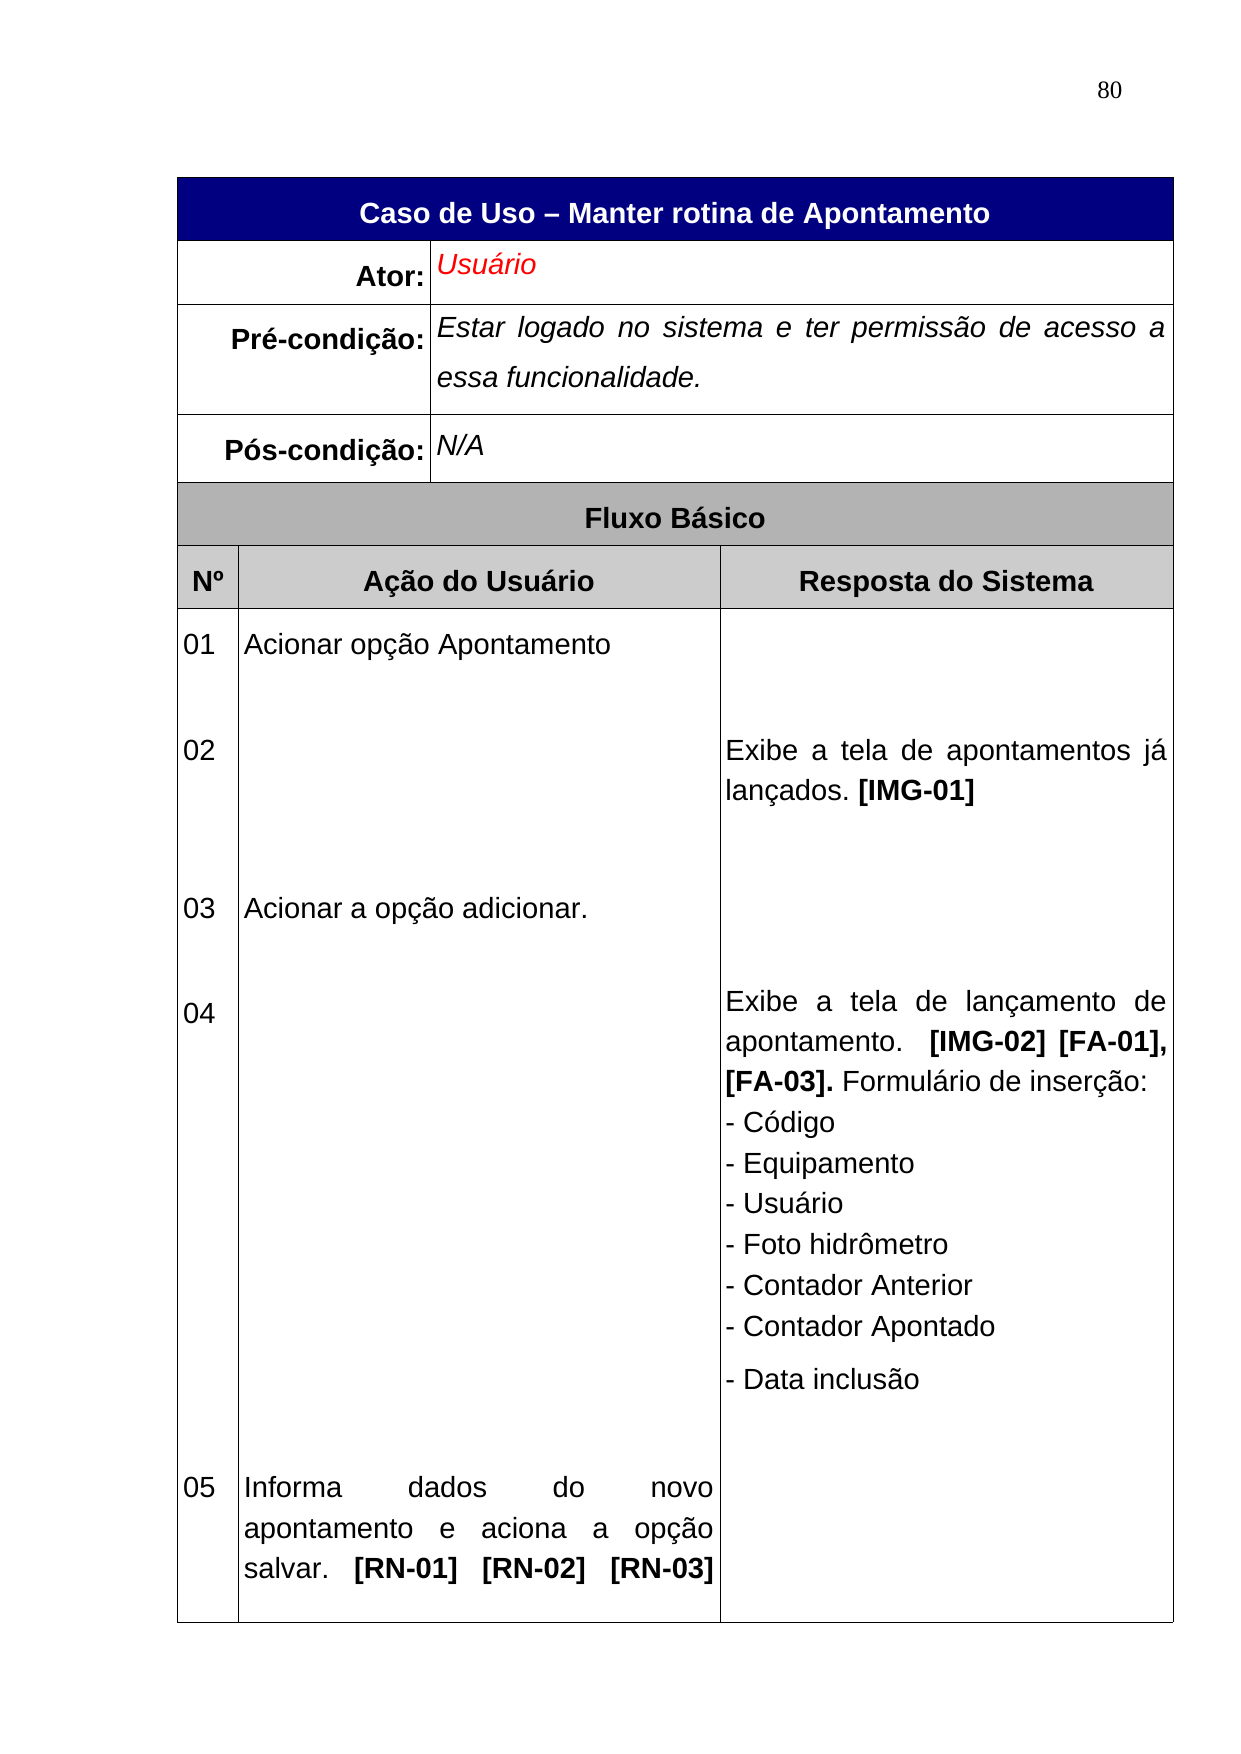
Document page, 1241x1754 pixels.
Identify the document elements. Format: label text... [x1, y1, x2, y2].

table_cell 01 02 03 04 05 06 [178, 609, 238, 1622]
table_cell Usuário [431, 241, 1173, 304]
table_cell Ator: [178, 241, 430, 304]
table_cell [239, 609, 720, 1622]
table_cell Fluxo Básico [178, 483, 1173, 545]
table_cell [721, 609, 1173, 1622]
table_cell N/A [431, 415, 1173, 482]
table_header Caso de Uso – Manter rotina de Apontamento [178, 178, 1173, 240]
table_cell Nº [178, 546, 238, 608]
table_cell Pós-condição: [178, 415, 430, 482]
table_cell Ação do Usuário [239, 546, 720, 608]
table_cell Pré-condição: [178, 305, 430, 414]
table_cell Resposta do Sistema [721, 546, 1173, 608]
table_cell Estar logado no sistema e ter permissão de acesso a essa funcionalidade. [431, 305, 1173, 414]
